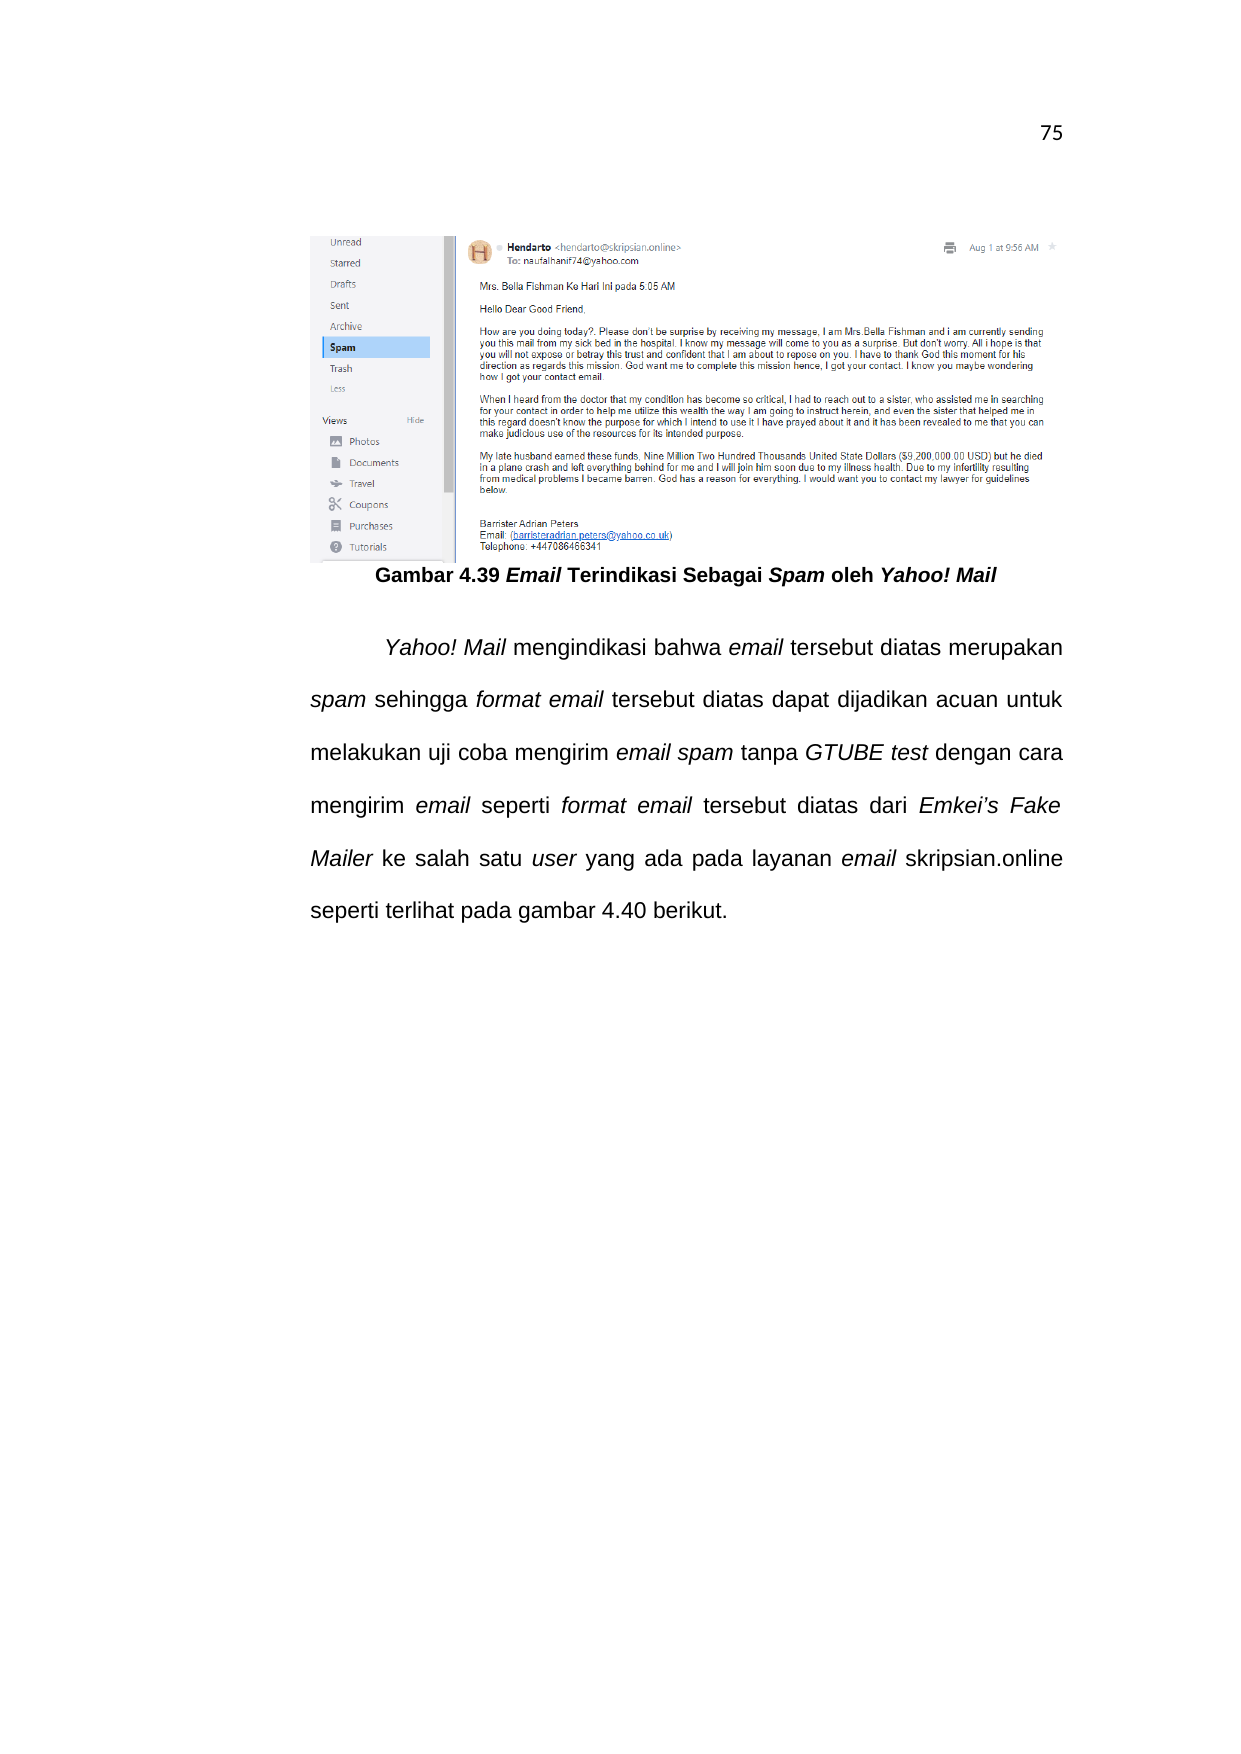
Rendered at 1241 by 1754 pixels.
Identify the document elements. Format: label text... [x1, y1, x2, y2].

picture [310, 236, 1064, 563]
text Gambar 4.39 Email Terindikasi Sebagai Spam oleh Yahoo! Mail [310, 563, 1063, 587]
text Yahoo! Mail mengindikasi bahwa email tersebut diatas merupakan spam sehingga format email tersebut diatas dapat dijadikan acuan untuk melakukan uji coba mengirim email spam tanpa GTUBE test dengan cara mengirim email seperti format email tersebut diatas dari Emkei’s Fake Mailer ke salah satu user yang ada pada layanan email skripsian.online seperti terlihat pada gambar 4.40 berikut. [310, 634, 1063, 923]
